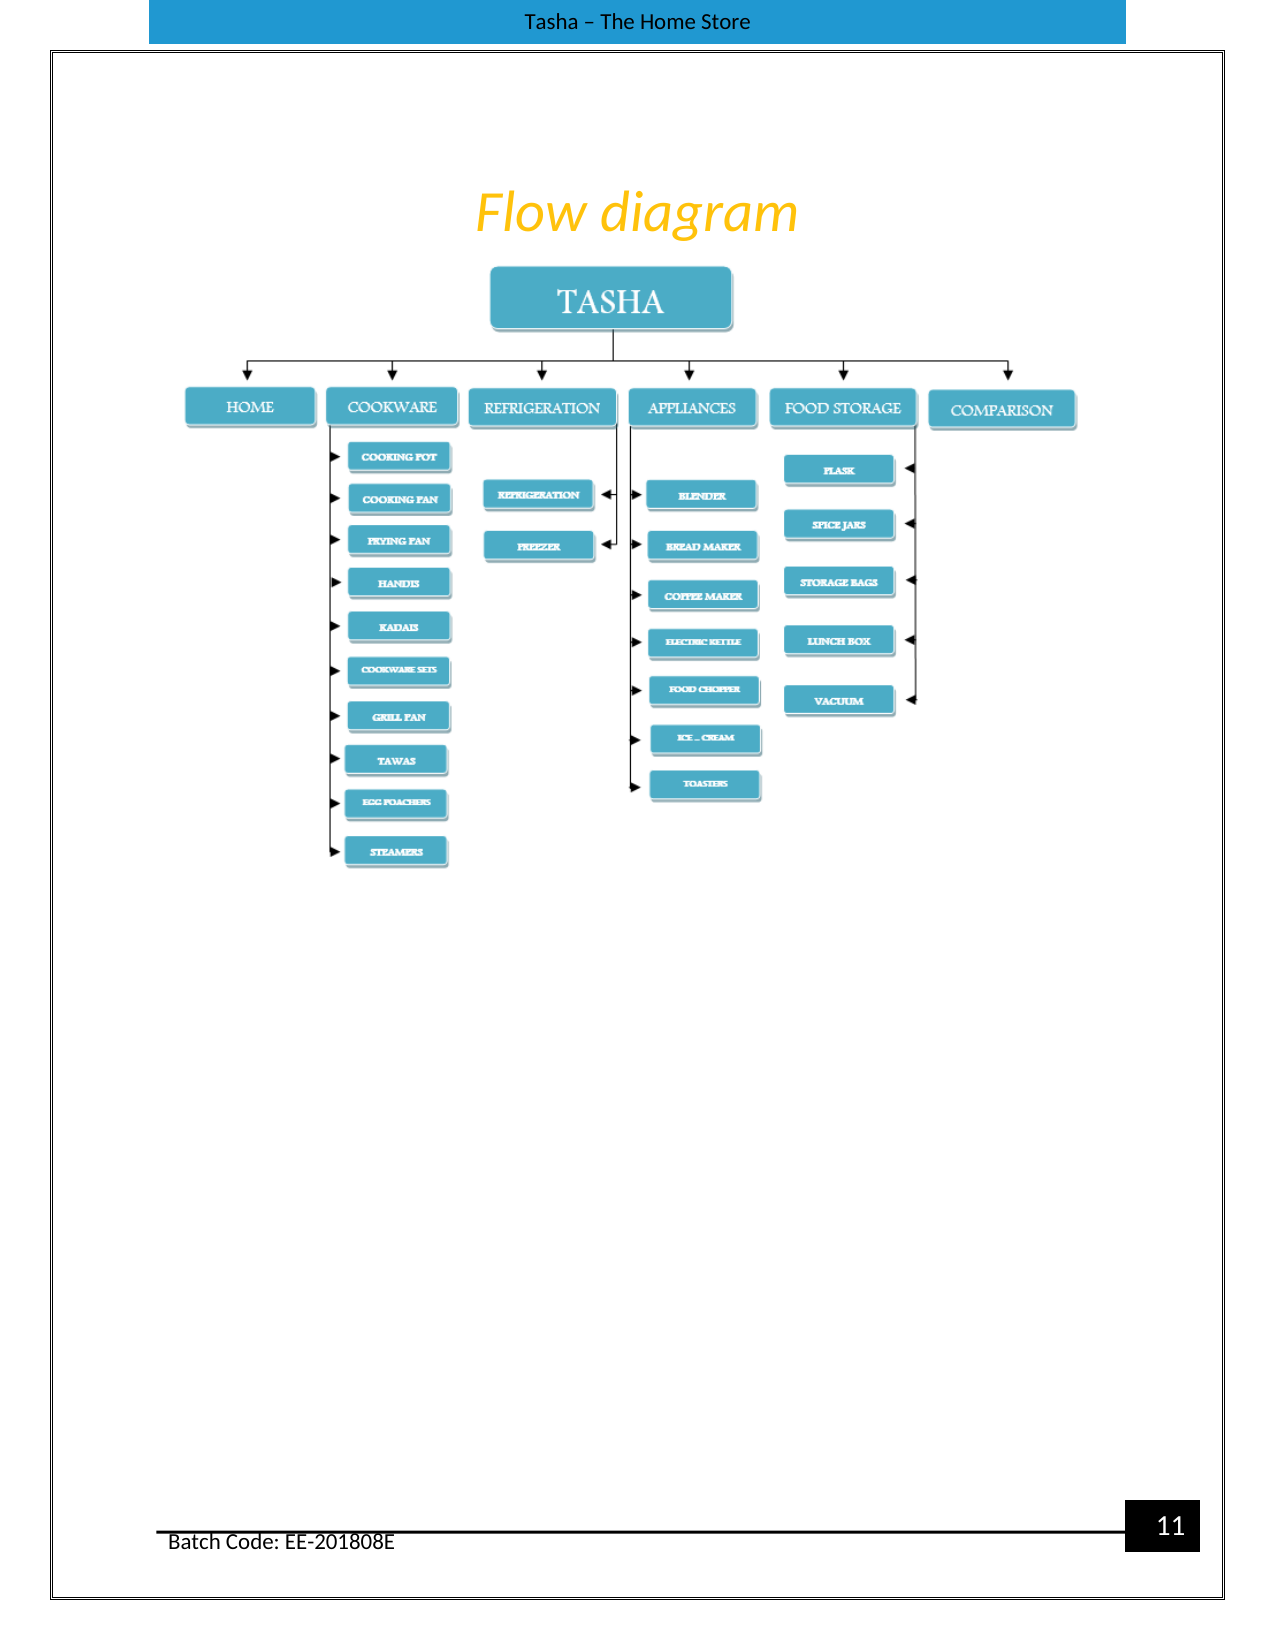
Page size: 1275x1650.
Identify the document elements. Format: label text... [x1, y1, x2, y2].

subtitle Flow diagram [150, 175, 1125, 246]
picture [150, 251, 1125, 880]
